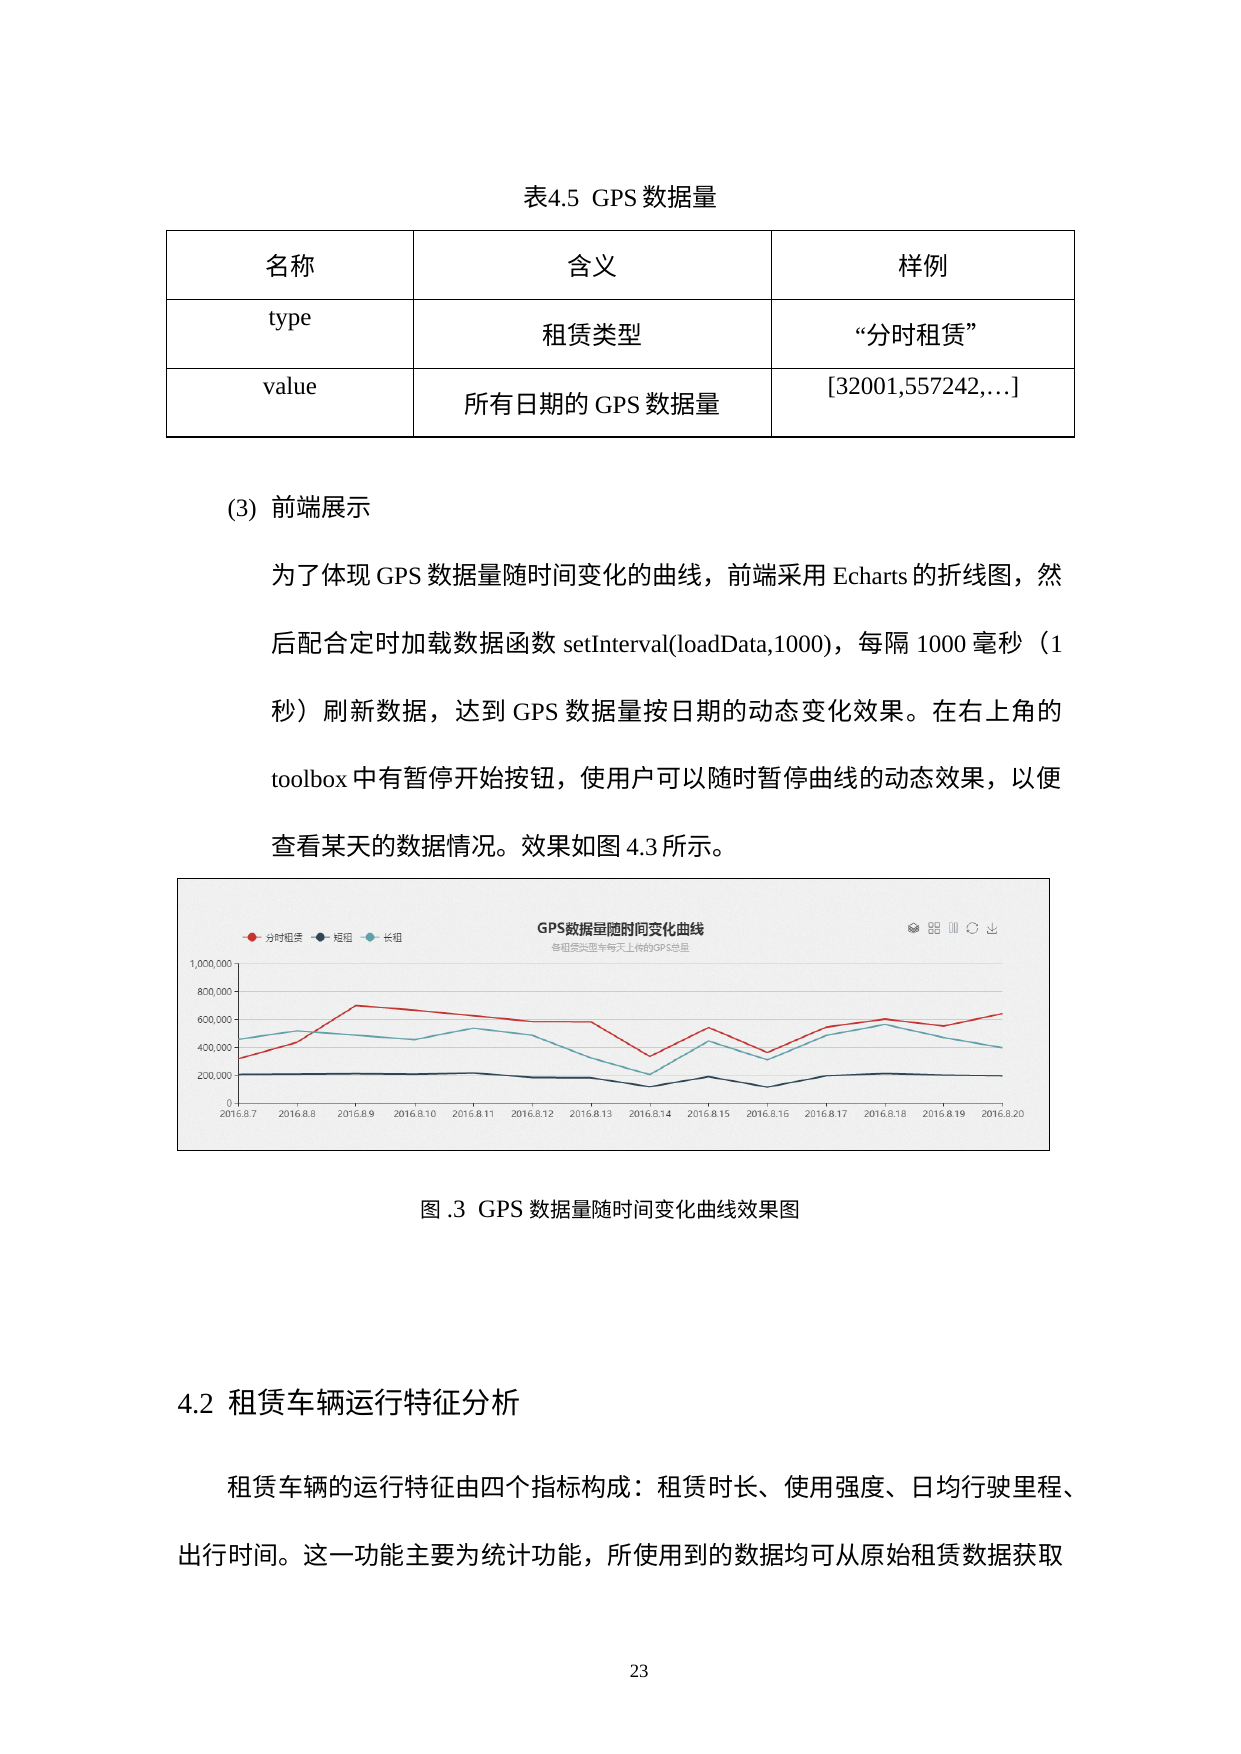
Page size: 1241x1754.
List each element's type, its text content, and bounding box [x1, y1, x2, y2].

table_cell 租赁类型 [414, 300, 771, 367]
table_cell “分时租赁” [772, 300, 1074, 367]
table_cell [32001,557242,…] [772, 369, 1074, 436]
table_cell 样例 [772, 231, 1074, 298]
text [177, 1451, 1063, 1587]
picture [178, 879, 1049, 1150]
table_cell 含义 [414, 231, 771, 298]
list 前端展示 [227, 471, 1063, 539]
table_cell 所有日期的GPS数据量 [414, 369, 771, 436]
table_cell 名称 [167, 231, 413, 298]
subtitle 租赁车辆运行特征分析 [177, 1367, 1063, 1434]
table_cell value [167, 369, 413, 436]
table_cell type [167, 300, 413, 367]
text 为了体现GPS数据量随时间变化的曲线，前端采用Echarts的折线图，然后配合定时加载数据函数setInterval(loadData,1000)，每隔1000毫秒（1秒）刷新数据，达到GPS数据量按日期的动态变化效果。在右上角的toolbox中有暂停开始按钮，使用户可以随时暂停曲线的动态效果，以便查看某天的数据情况。效果如图4.3所示。 [271, 539, 1063, 879]
